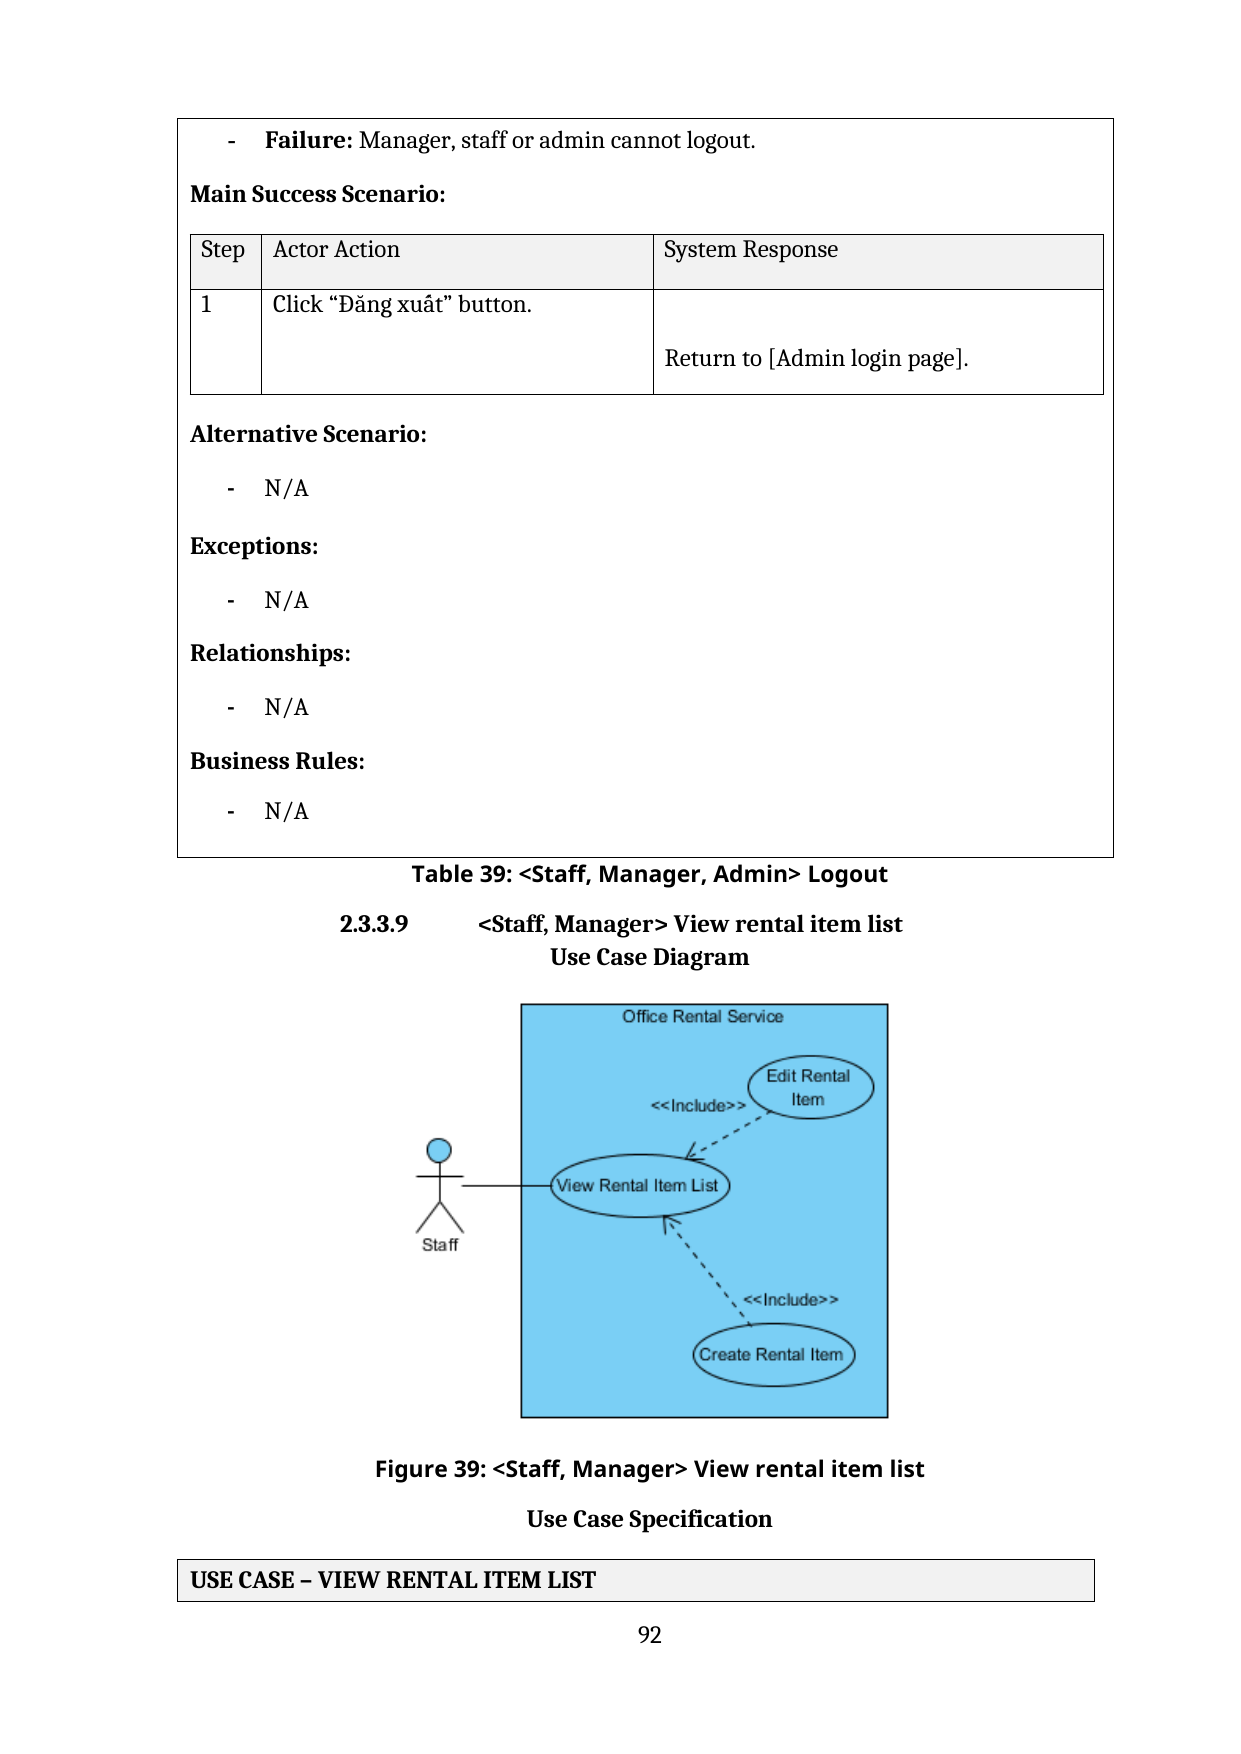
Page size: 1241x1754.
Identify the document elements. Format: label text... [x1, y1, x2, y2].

picture [405, 996, 895, 1428]
text Table 39: <Staff, Manager, Admin> Logout [177, 858, 1122, 889]
text Figure 39: <Staff, Manager> View rental item list [177, 1453, 1122, 1484]
text Use Case Specification [177, 1505, 1122, 1534]
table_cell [178, 119, 1113, 857]
subtitle <Staff, Manager> View rental item list [340, 910, 1122, 938]
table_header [178, 1560, 1094, 1601]
text Use Case Diagram [177, 943, 1122, 971]
